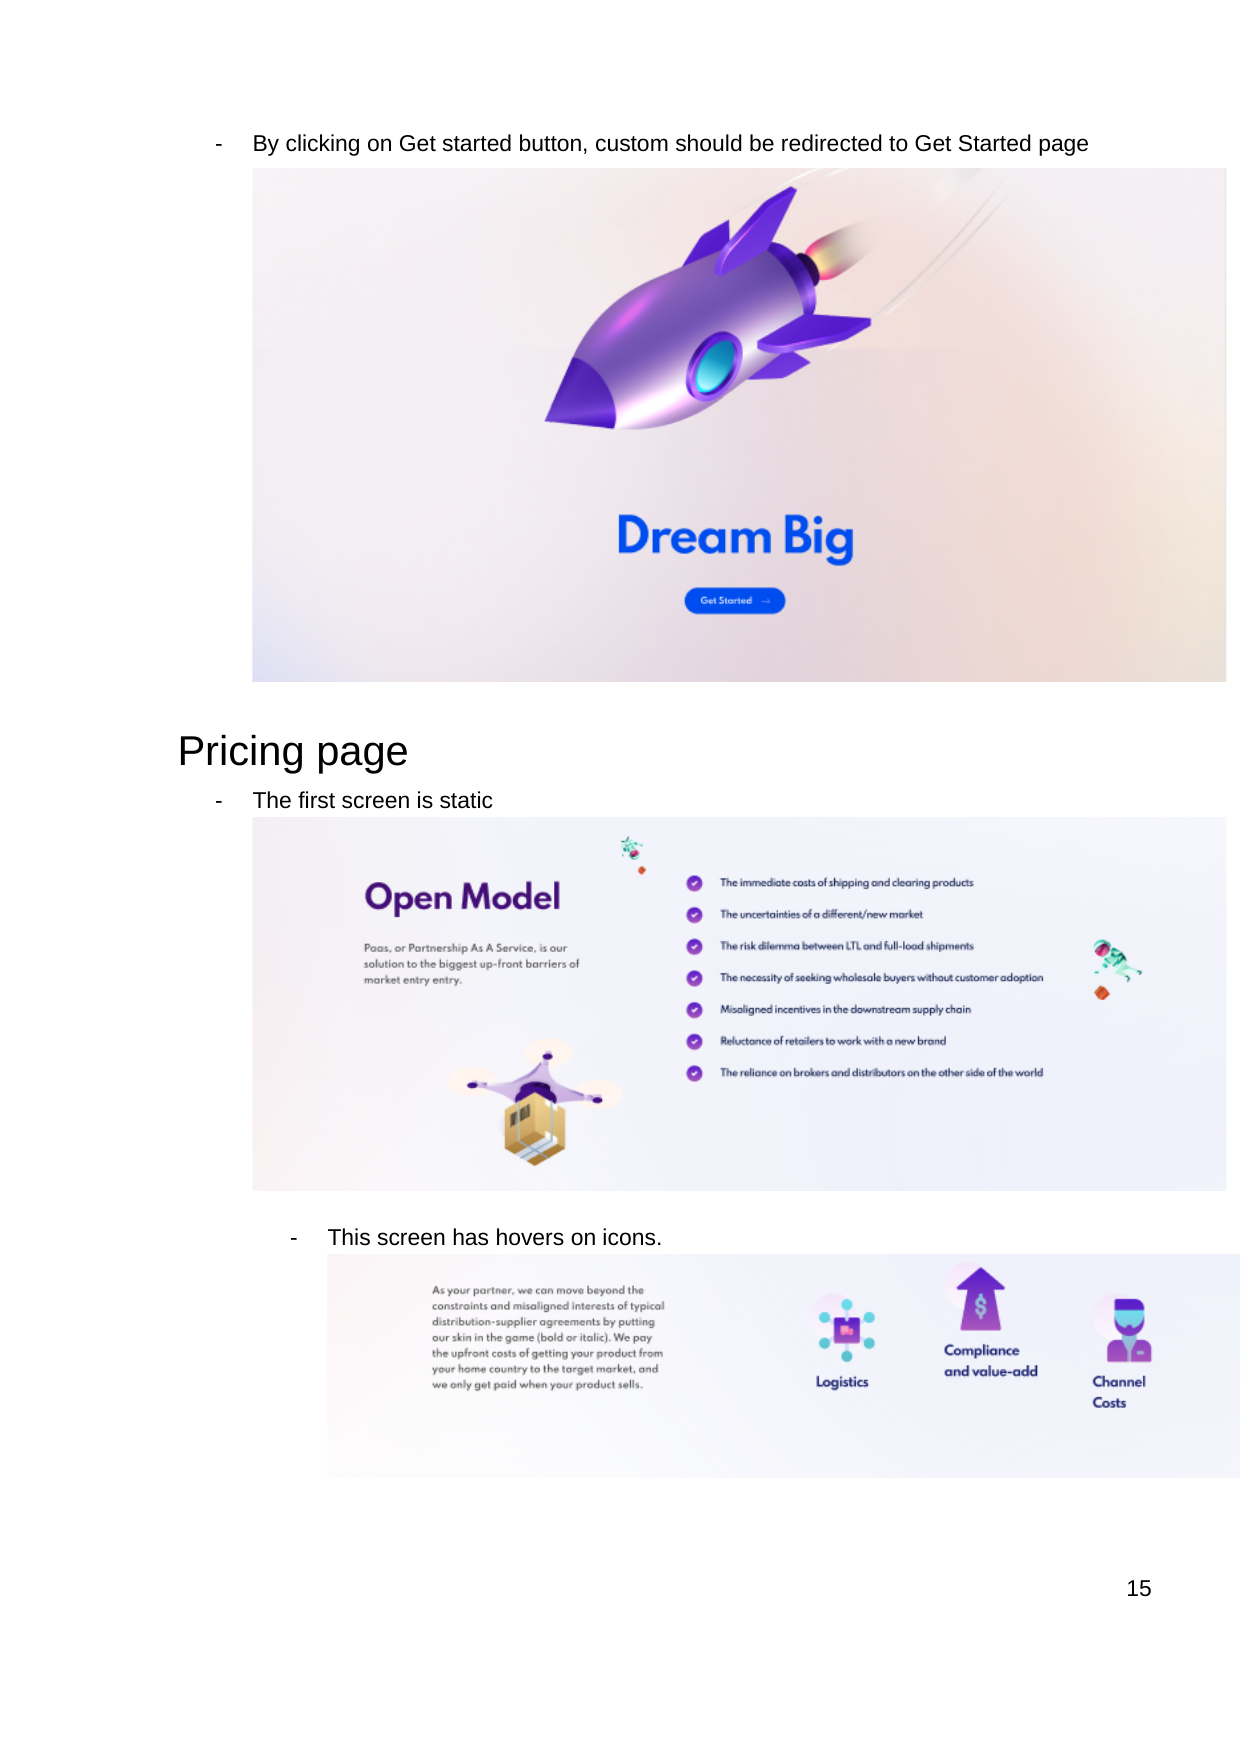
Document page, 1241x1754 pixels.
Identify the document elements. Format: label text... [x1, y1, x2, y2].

picture [252, 168, 1227, 682]
list The first screen is static [215, 787, 1152, 813]
subtitle By clicking on Get started button, custom should be redirected to Get Started page [215, 130, 1152, 156]
list This screen has hovers on icons. [290, 1224, 1152, 1251]
subtitle Pricing page [177, 727, 1152, 775]
picture [327, 1254, 1241, 1478]
picture [252, 817, 1227, 1191]
